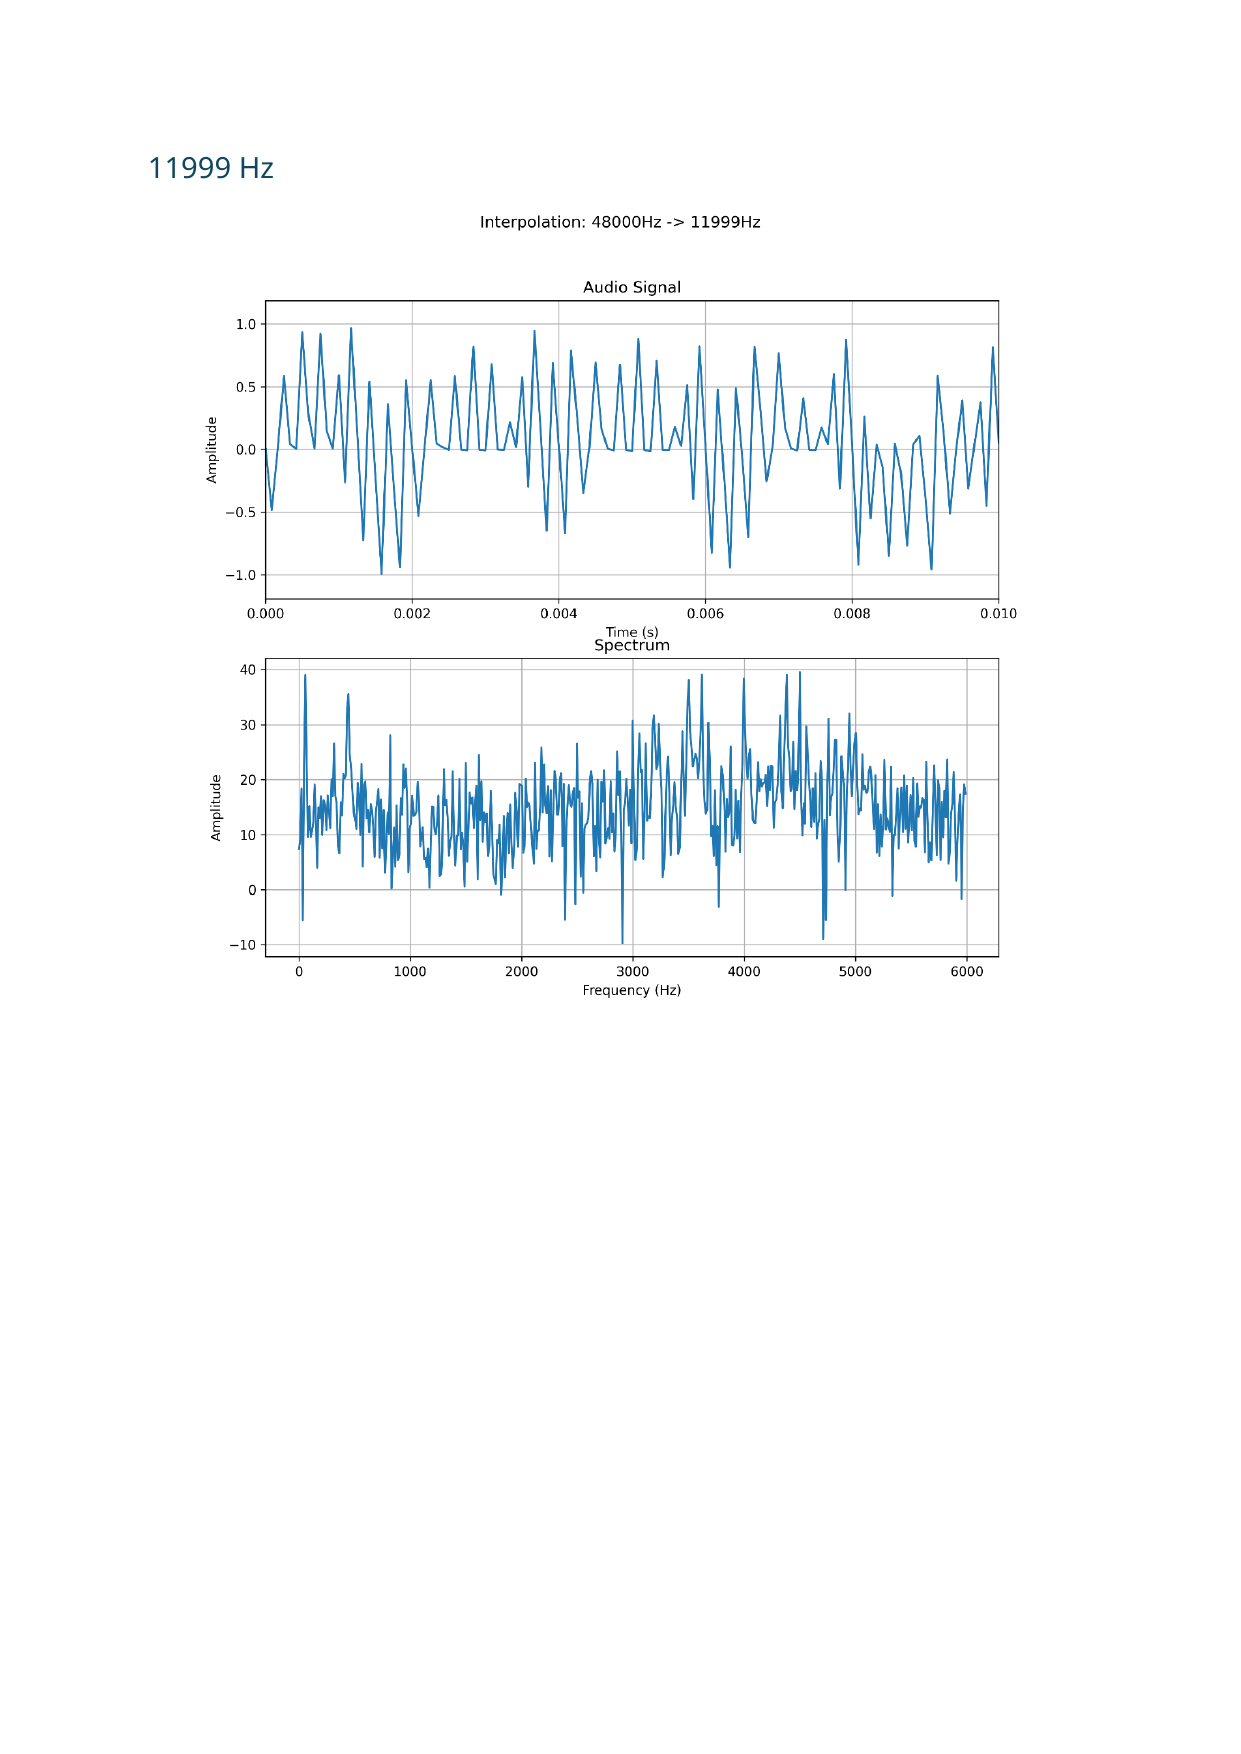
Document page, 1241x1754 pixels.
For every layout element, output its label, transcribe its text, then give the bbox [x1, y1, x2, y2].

subtitle 11999 Hz [148, 148, 1093, 187]
picture [147, 198, 1093, 1050]
